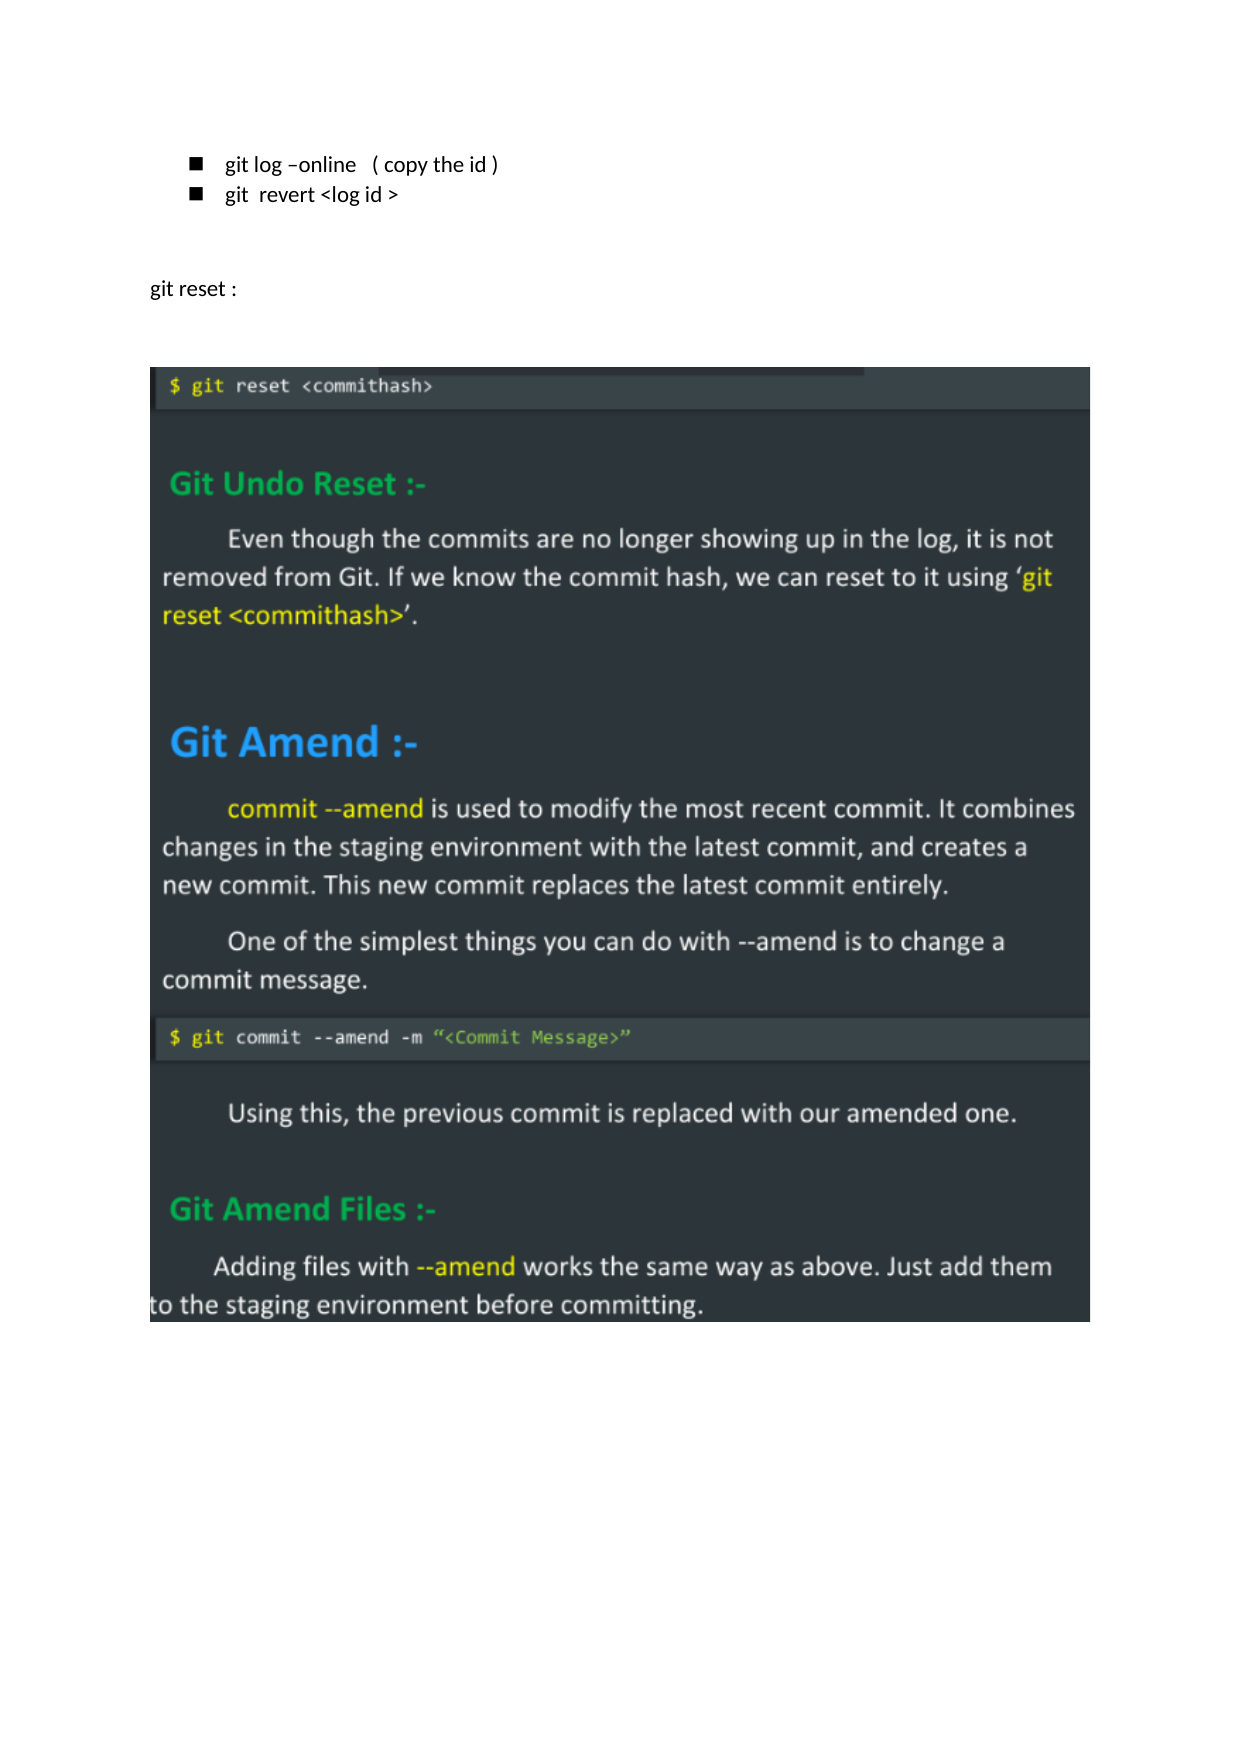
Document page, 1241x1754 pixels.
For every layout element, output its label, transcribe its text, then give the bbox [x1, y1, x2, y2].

list git revert <log id > [187, 180, 1122, 208]
text git reset : [150, 274, 1122, 302]
list git log –online ( copy the id ) [187, 150, 1122, 178]
picture [150, 367, 1091, 1322]
